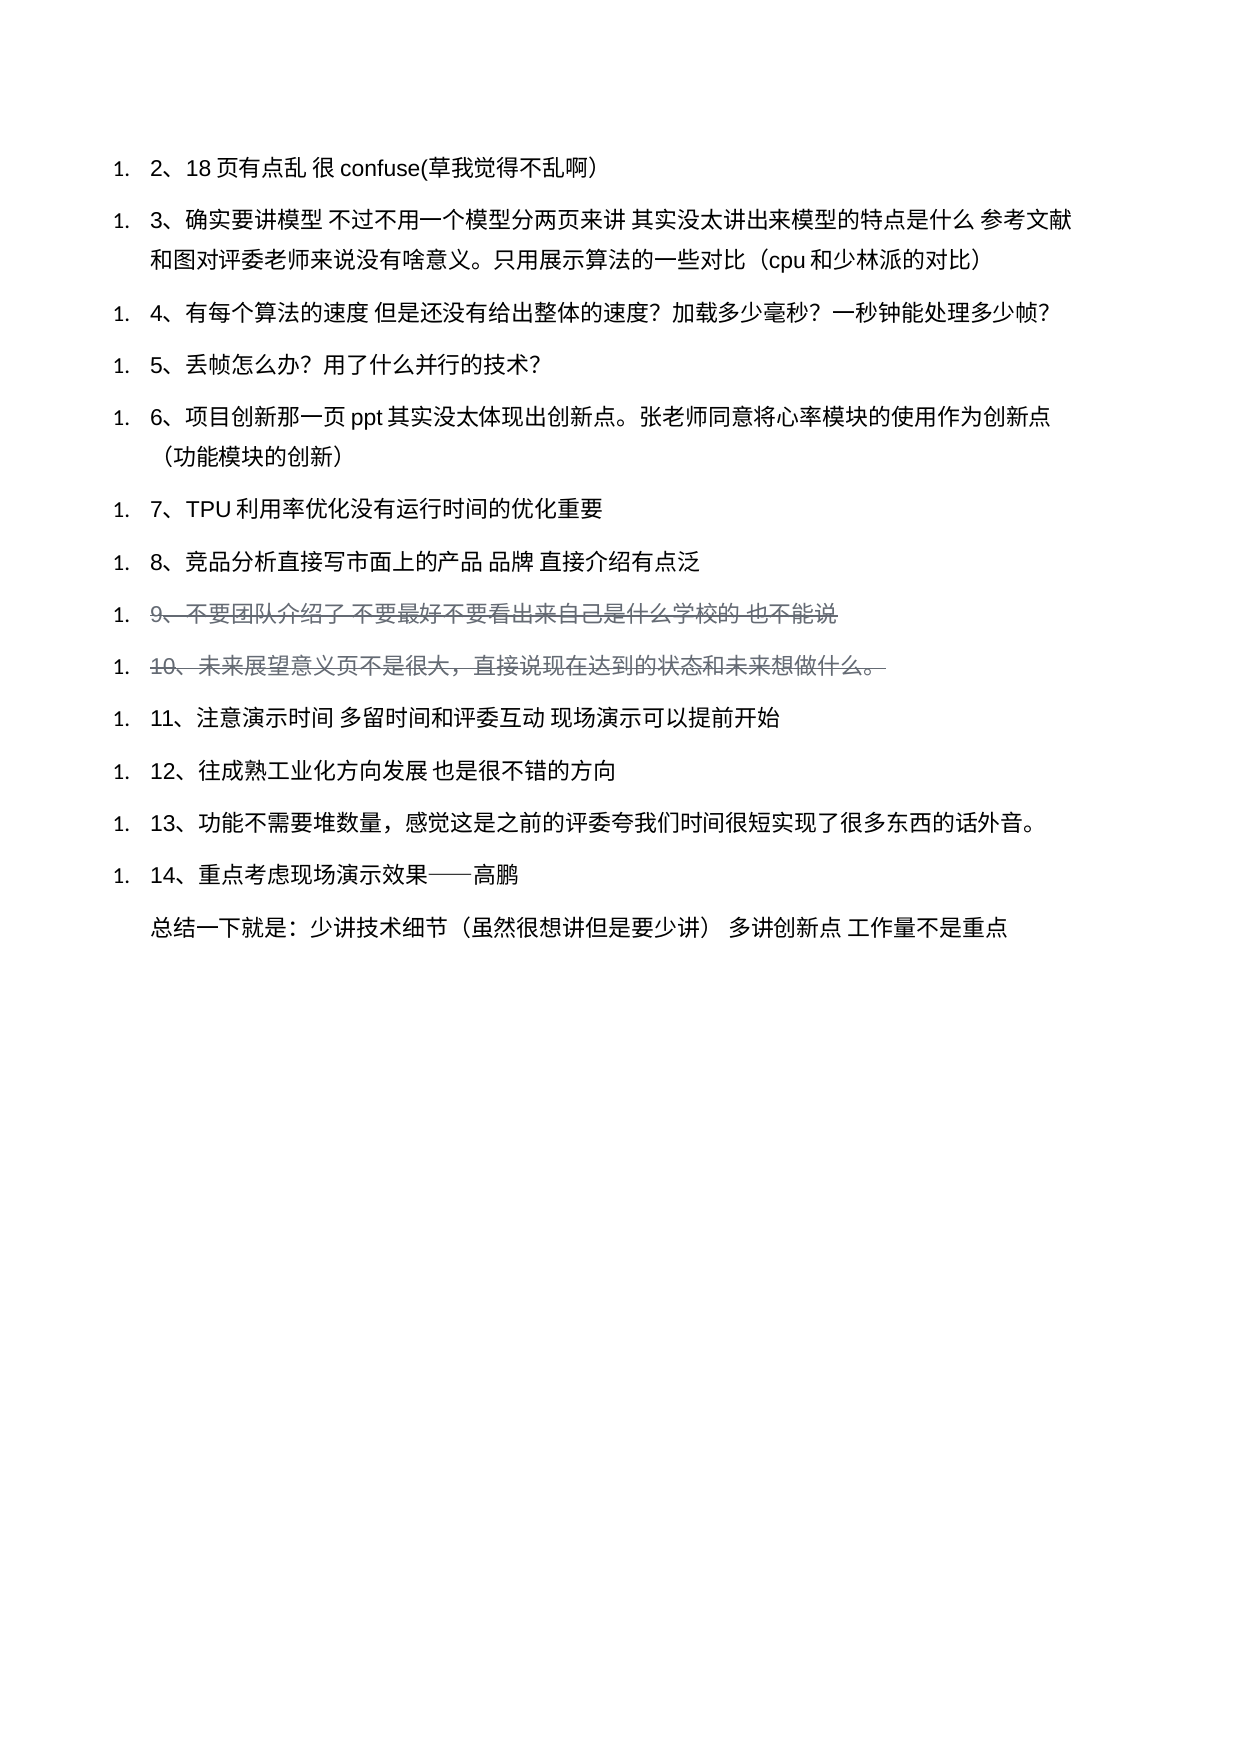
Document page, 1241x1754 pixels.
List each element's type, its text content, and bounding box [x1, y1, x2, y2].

list 9、不要团队介绍了 不要最好不要看出来自己是什么学校的 也不能说 [112, 596, 1090, 629]
text 总结一下就是：少讲技术细节（虽然很想讲但是要少讲） 多讲创新点 工作量不是重点 [150, 909, 1090, 943]
list 7、TPU利用率优化没有运行时间的优化重要 [112, 491, 1090, 524]
list 13、功能不需要堆数量，感觉这是之前的评委夸我们时间很短实现了很多东西的话外音。 [112, 805, 1090, 838]
list 4、有每个算法的速度 但是还没有给出整体的速度？加载多少毫秒？一秒钟能处理多少帧？ [112, 294, 1090, 328]
list 3、确实要讲模型 不过不用一个模型分两页来讲 其实没太讲出来模型的特点是什么 参考文献和图对评委老师来说没有啥意义。只用展示算法的一些对比（cpu和少林派的对比） [112, 202, 1090, 275]
list 8、竞品分析直接写市面上的产品 品牌 直接介绍有点泛 [112, 543, 1090, 577]
list 6、项目创新那一页ppt其实没太体现出创新点。张老师同意将心率模块的使用作为创新点（功能模块的创新） [112, 399, 1090, 472]
list 14、重点考虑现场演示效果——高鹏 [112, 857, 1090, 890]
list 5、丢帧怎么办？用了什么并行的技术？ [112, 347, 1090, 380]
list 12、往成熟工业化方向发展 也是很不错的方向 [112, 752, 1090, 786]
list 11、注意演示时间 多留时间和评委互动 现场演示可以提前开始 [112, 700, 1090, 733]
list 2、18页有点乱 很confuse(草我觉得不乱啊） [112, 150, 1090, 183]
list 10、未来展望意义页不是很大，直接说现在达到的状态和未来想做什么。 [112, 648, 1090, 681]
